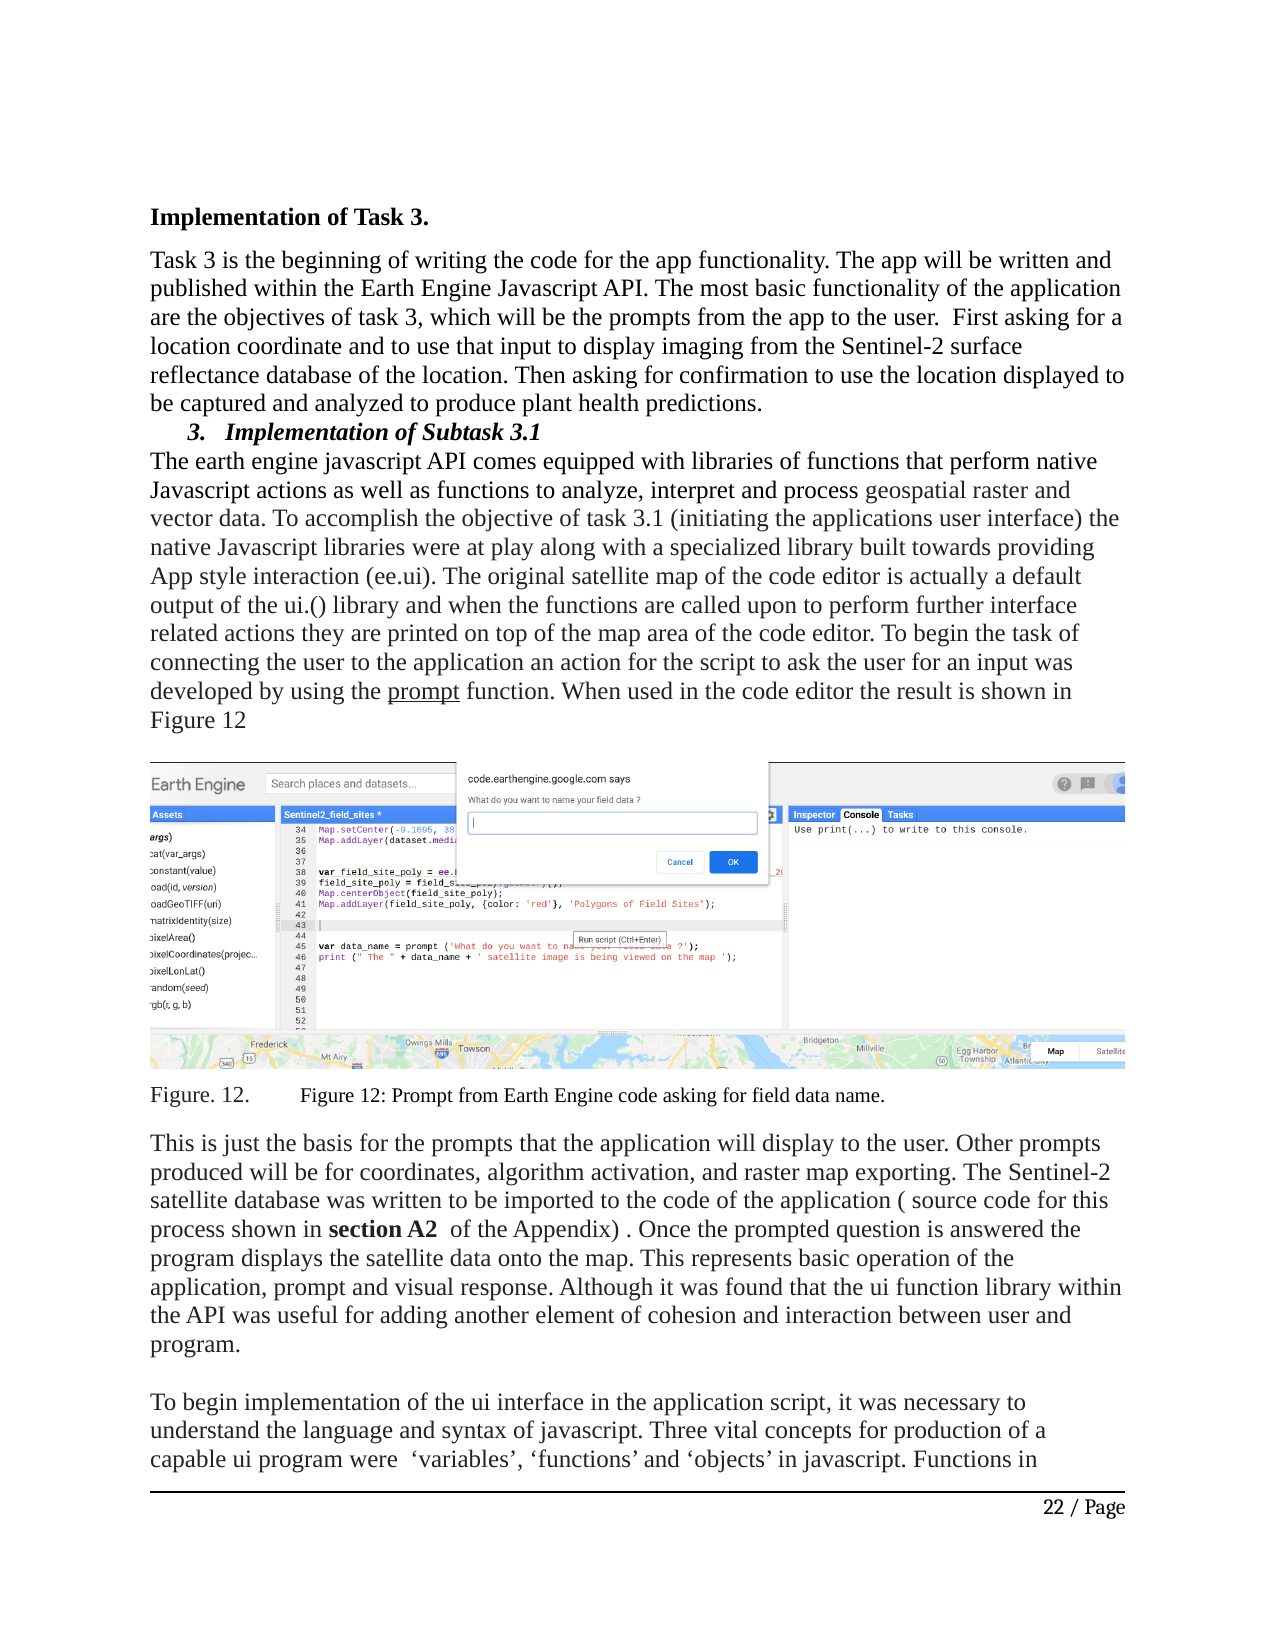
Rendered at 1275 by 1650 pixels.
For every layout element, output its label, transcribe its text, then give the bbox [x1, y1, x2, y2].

subtitle Implementation of Subtask 3.1 [187, 417, 1125, 446]
subtitle Implementation of Task 3. [150, 202, 1125, 230]
text This is just the basis for the prompts that the application will display to the user. Other prompts produced will be for coordinates, algorithm activation, and raster map exporting. The Sentinel-2 satellite database was written to be imported to the code of the application ( source code for this process shown in section A2 of the Appendix) . Once the prompted question is answered the program displays the satellite data onto the map. This represents basic operation of the application, prompt and visual response. Although it was found that the ui function library within the API was useful for adding another element of cohesion and interaction between user and program. [241, 1128, 1125, 1358]
text Task 3 is the beginning of writing the code for the app functionality. The app will be written and published within the Earth Engine Javascript API. The most basic functionality of the application are the objectives of task 3, which will be the prompts from the app to the user. First asking for a location coordinate and to use that input to display imaging from the Sentinel-2 surface reflectance database of the location. Then asking for confirmation to use the location displayed to be captured and analyzed to produce plant health predictions. [150, 245, 1125, 417]
picture [150, 762, 1125, 1069]
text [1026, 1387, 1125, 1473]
text The earth engine javascript API comes equipped with libraries of functions that perform native Javascript actions as well as functions to analyze, interpret and process geospatial raster and vector data. To accomplish the objective of task 3.1 (initiating the applications user interface) the native Javascript libraries were at play along with a specialized library built towards providing App style interaction (ee.ui). The original satellite map of the code editor is actually a default output of the ui.() library and when the functions are called upon to perform further interface related actions they are printed on top of the map area of the code editor. To begin the task of connecting the user to the application an action for the script to ask the user for an input was developed by using the prompt function. When used in the code editor the result is shown in Figure 12 [150, 446, 1125, 733]
